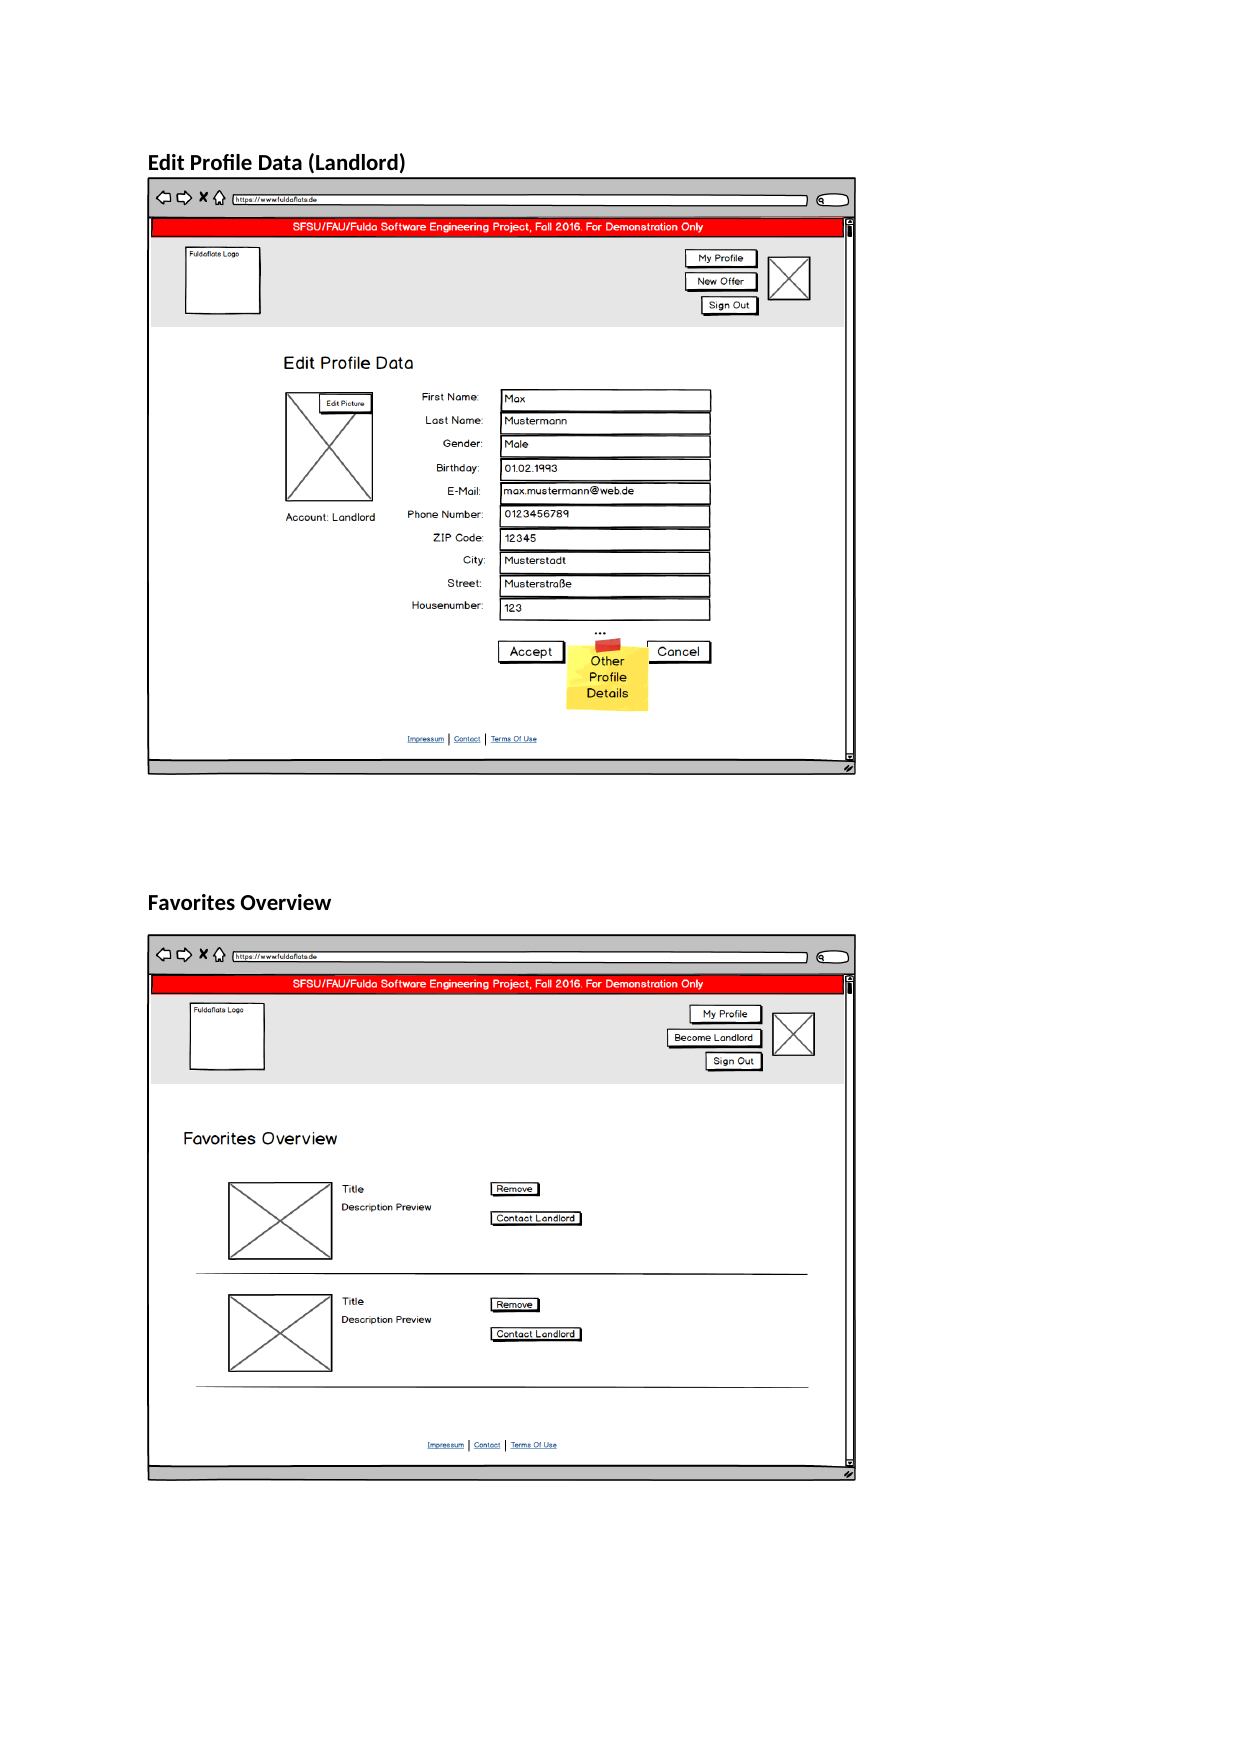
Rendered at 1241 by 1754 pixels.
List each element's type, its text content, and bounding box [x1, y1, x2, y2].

picture [147, 177, 856, 775]
picture [147, 934, 856, 1481]
text Favorites Overview [148, 888, 1093, 916]
